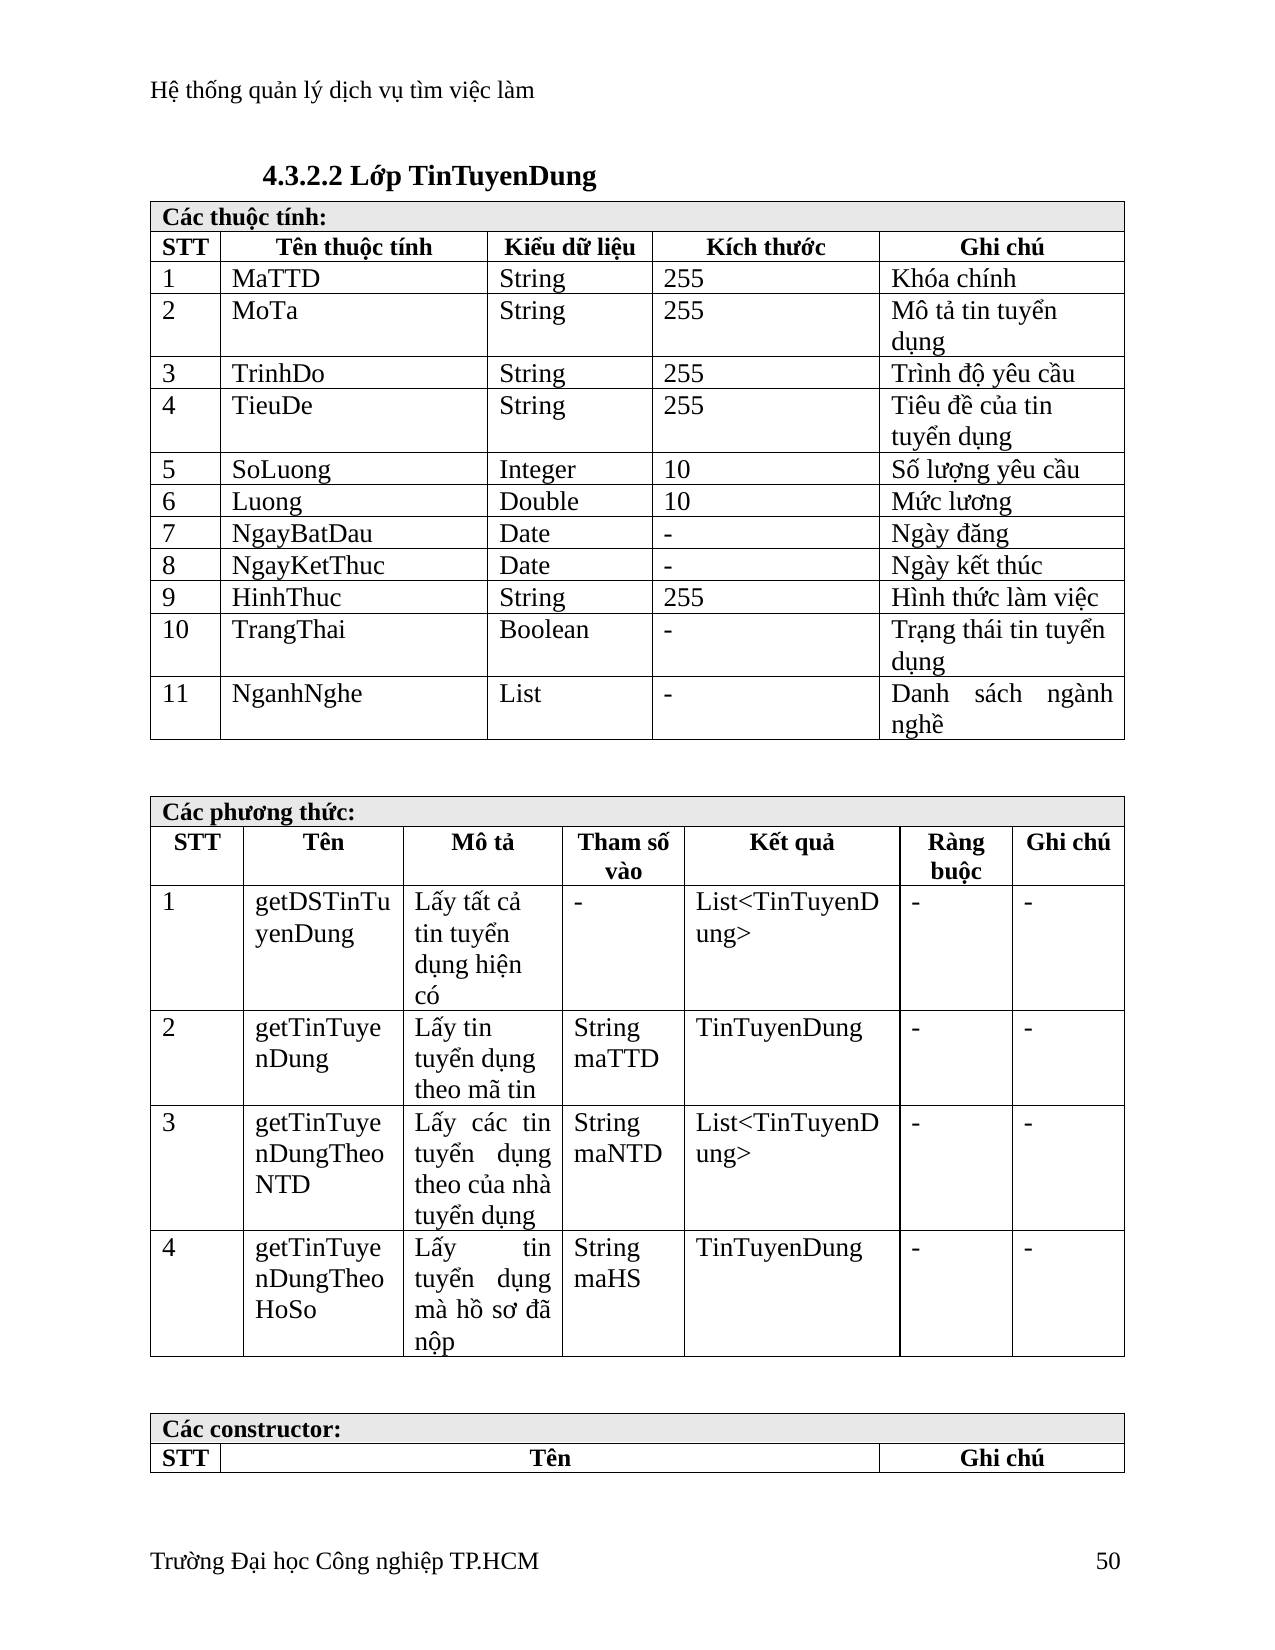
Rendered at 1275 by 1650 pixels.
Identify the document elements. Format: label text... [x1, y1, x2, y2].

table_cell Tiêu đề của tin tuyển dụng [880, 389, 1124, 452]
table_cell 9 [151, 581, 220, 613]
subtitle Lớp TinTuyenDung [262, 158, 1125, 192]
table_cell 11 [151, 677, 220, 739]
table_cell Tên thuộc tính [221, 232, 487, 261]
table_cell getTinTuyenDungTheoHoSo [244, 1231, 403, 1356]
table_cell Boolean [488, 614, 652, 676]
table_cell String maNTD [563, 1106, 684, 1230]
table_cell Tham số vào [563, 827, 684, 884]
table_cell Double [488, 485, 652, 516]
table_cell 10 [151, 614, 220, 676]
table_cell - [1013, 1231, 1124, 1356]
table_cell 4 [151, 1231, 243, 1356]
table_cell Lấy tin tuyển dụng mà hồ sơ đã nộp [404, 1231, 562, 1356]
table_cell NgayBatDau [221, 517, 487, 548]
table_cell MaTTD [221, 262, 487, 293]
table_cell Danh sách ngành nghề [880, 677, 1124, 739]
table_cell Số lượng yêu cầu [880, 453, 1124, 484]
table_cell - [653, 517, 879, 548]
table_cell 3 [151, 1106, 243, 1230]
table_cell - [653, 549, 879, 580]
table_cell 1 [151, 886, 243, 1010]
table_cell NgayKetThuc [221, 549, 487, 580]
table_cell 255 [653, 357, 879, 388]
table_cell Ghi chú [1013, 827, 1124, 884]
table_cell - [901, 1106, 1012, 1230]
table_header Các thuộc tính: [151, 202, 1124, 231]
table_cell Tên [244, 827, 403, 884]
table_cell - [1013, 1106, 1124, 1230]
table_cell TrinhDo [221, 357, 487, 388]
table_header Các constructor: [151, 1414, 1124, 1442]
table_cell 10 [653, 453, 879, 484]
table_cell getTinTuyenDung [244, 1011, 403, 1104]
table_cell List<TinTuyenDung> [685, 886, 899, 1010]
table_cell TieuDe [221, 389, 487, 452]
table_cell Tên [221, 1444, 879, 1472]
table_cell String [488, 294, 652, 356]
table_cell - [901, 886, 1012, 1010]
table_cell Ghi chú [880, 1444, 1124, 1472]
table_cell 3 [151, 357, 220, 388]
table_cell MoTa [221, 294, 487, 356]
table_cell NganhNghe [221, 677, 487, 739]
table_cell TrangThai [221, 614, 487, 676]
table_cell Ràng buộc [901, 827, 1012, 884]
table_cell getDSTinTuyenDung [244, 886, 403, 1010]
table_cell Kiểu dữ liệu [488, 232, 652, 261]
table_cell String [488, 581, 652, 613]
table_cell Ngày đăng [880, 517, 1124, 548]
table_cell 255 [653, 389, 879, 452]
table_cell TinTuyenDung [685, 1231, 899, 1356]
table_cell getTinTuyenDungTheoNTD [244, 1106, 403, 1230]
table_cell Kết quả [685, 827, 899, 884]
table_cell String [488, 357, 652, 388]
table_cell Date [488, 517, 652, 548]
table_cell Kích thước [653, 232, 879, 261]
table_cell Ghi chú [880, 232, 1124, 261]
table_cell Ngày kết thúc [880, 549, 1124, 580]
table_cell Lấy các tin tuyển dụng theo của nhà tuyển dụng [404, 1106, 562, 1230]
table_cell 5 [151, 453, 220, 484]
table_cell Trạng thái tin tuyển dụng [880, 614, 1124, 676]
table_cell String [488, 262, 652, 293]
table_cell - [653, 677, 879, 739]
table_cell - [1013, 886, 1124, 1010]
table_cell - [901, 1231, 1012, 1356]
table_cell Mức lương [880, 485, 1124, 516]
table_cell Integer [488, 453, 652, 484]
table_cell 7 [151, 517, 220, 548]
table_cell Khóa chính [880, 262, 1124, 293]
table_cell Lấy tin tuyển dụng theo mã tin [404, 1011, 562, 1104]
table_cell Lấy tất cả tin tuyển dụng hiện có [404, 886, 562, 1010]
table_cell 6 [151, 485, 220, 516]
table_cell Hình thức làm việc [880, 581, 1124, 613]
table_cell Luong [221, 485, 487, 516]
table_cell - [1013, 1011, 1124, 1104]
table_cell 255 [653, 262, 879, 293]
table_cell STT [151, 232, 220, 261]
table_cell HinhThuc [221, 581, 487, 613]
table_cell TinTuyenDung [685, 1011, 899, 1104]
table_cell - [563, 886, 684, 1010]
table_cell String maHS [563, 1231, 684, 1356]
table_cell String [488, 389, 652, 452]
table_cell 2 [151, 1011, 243, 1104]
table_cell 255 [653, 581, 879, 613]
table_cell List<TinTuyenDung> [685, 1106, 899, 1230]
table_cell 2 [151, 294, 220, 356]
table_cell List [488, 677, 652, 739]
table_cell String maTTD [563, 1011, 684, 1104]
table_cell - [653, 614, 879, 676]
table_cell STT [151, 827, 243, 884]
table_cell 255 [653, 294, 879, 356]
table_cell STT [151, 1444, 220, 1472]
table_cell Mô tả [404, 827, 562, 884]
table_cell SoLuong [221, 453, 487, 484]
table_cell Trình độ yêu cầu [880, 357, 1124, 388]
table_header Các phương thức: [151, 797, 1124, 826]
table_cell 1 [151, 262, 220, 293]
table_cell 10 [653, 485, 879, 516]
table_cell Date [488, 549, 652, 580]
table_cell Mô tả tin tuyển dụng [880, 294, 1124, 356]
table_cell 8 [151, 549, 220, 580]
table_cell - [901, 1011, 1012, 1104]
table_cell 4 [151, 389, 220, 452]
